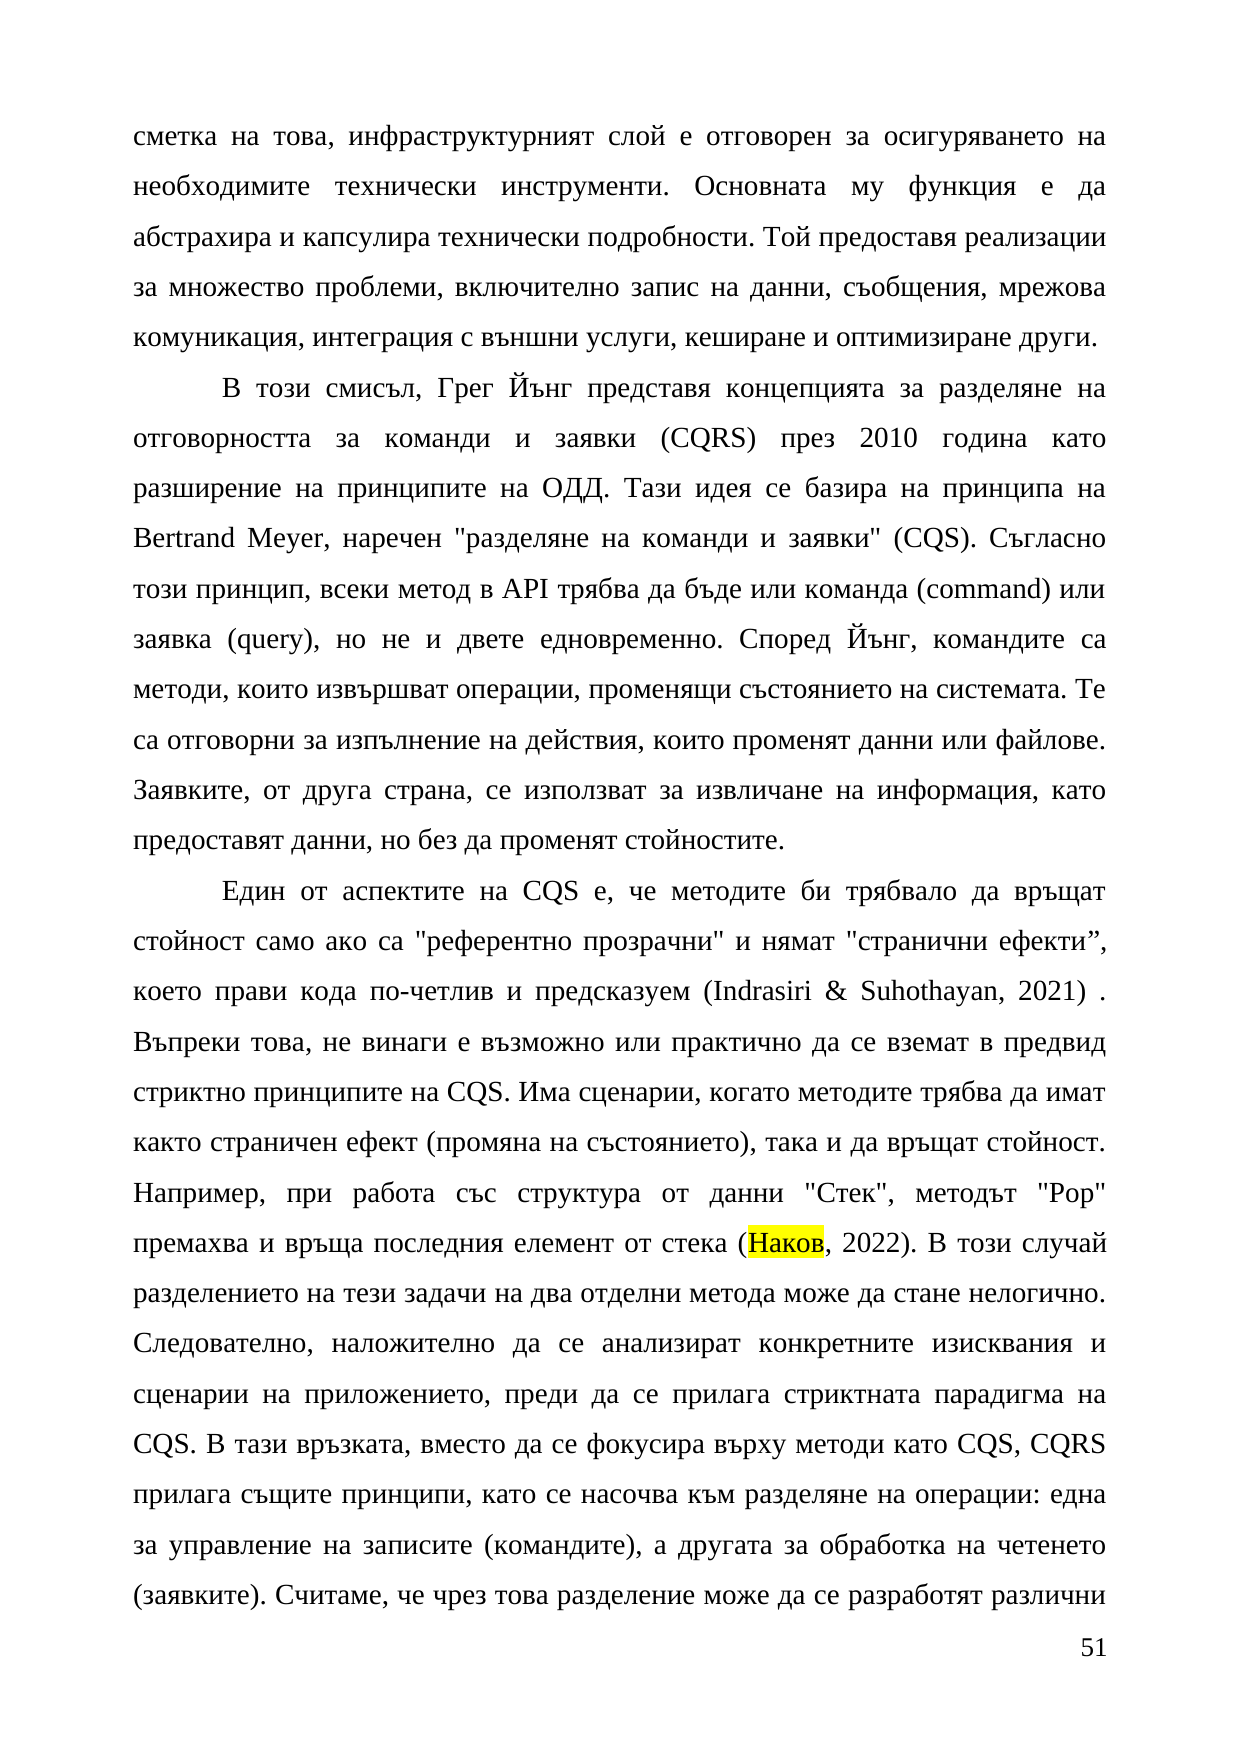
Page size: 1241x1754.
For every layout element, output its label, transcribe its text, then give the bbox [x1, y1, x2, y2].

text В този смисъл, Грег Йънг представя концепцията за разделяне на отговорността за команди и заявки (CQRS) през 2010 година като разширение на принципите на ОДД. Тази идея се базира на принципа на Bertrand Meyer, наречен "разделяне на команди и заявки" (CQS). Съгласно този принцип, всеки метод в API трябва да бъде или команда (command) или заявка (query), но не и двете едновременно. Според Йънг, командите са методи, които извършват операции, променящи състоянието на системата. Те са отговорни за изпълнение на действия, които променят данни или файлове. Заявките, от друга страна, се използват за извличане на информация, като предоставят данни, но без да променят стойностите. [133, 370, 1107, 856]
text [133, 873, 1107, 1611]
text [133, 118, 1107, 353]
